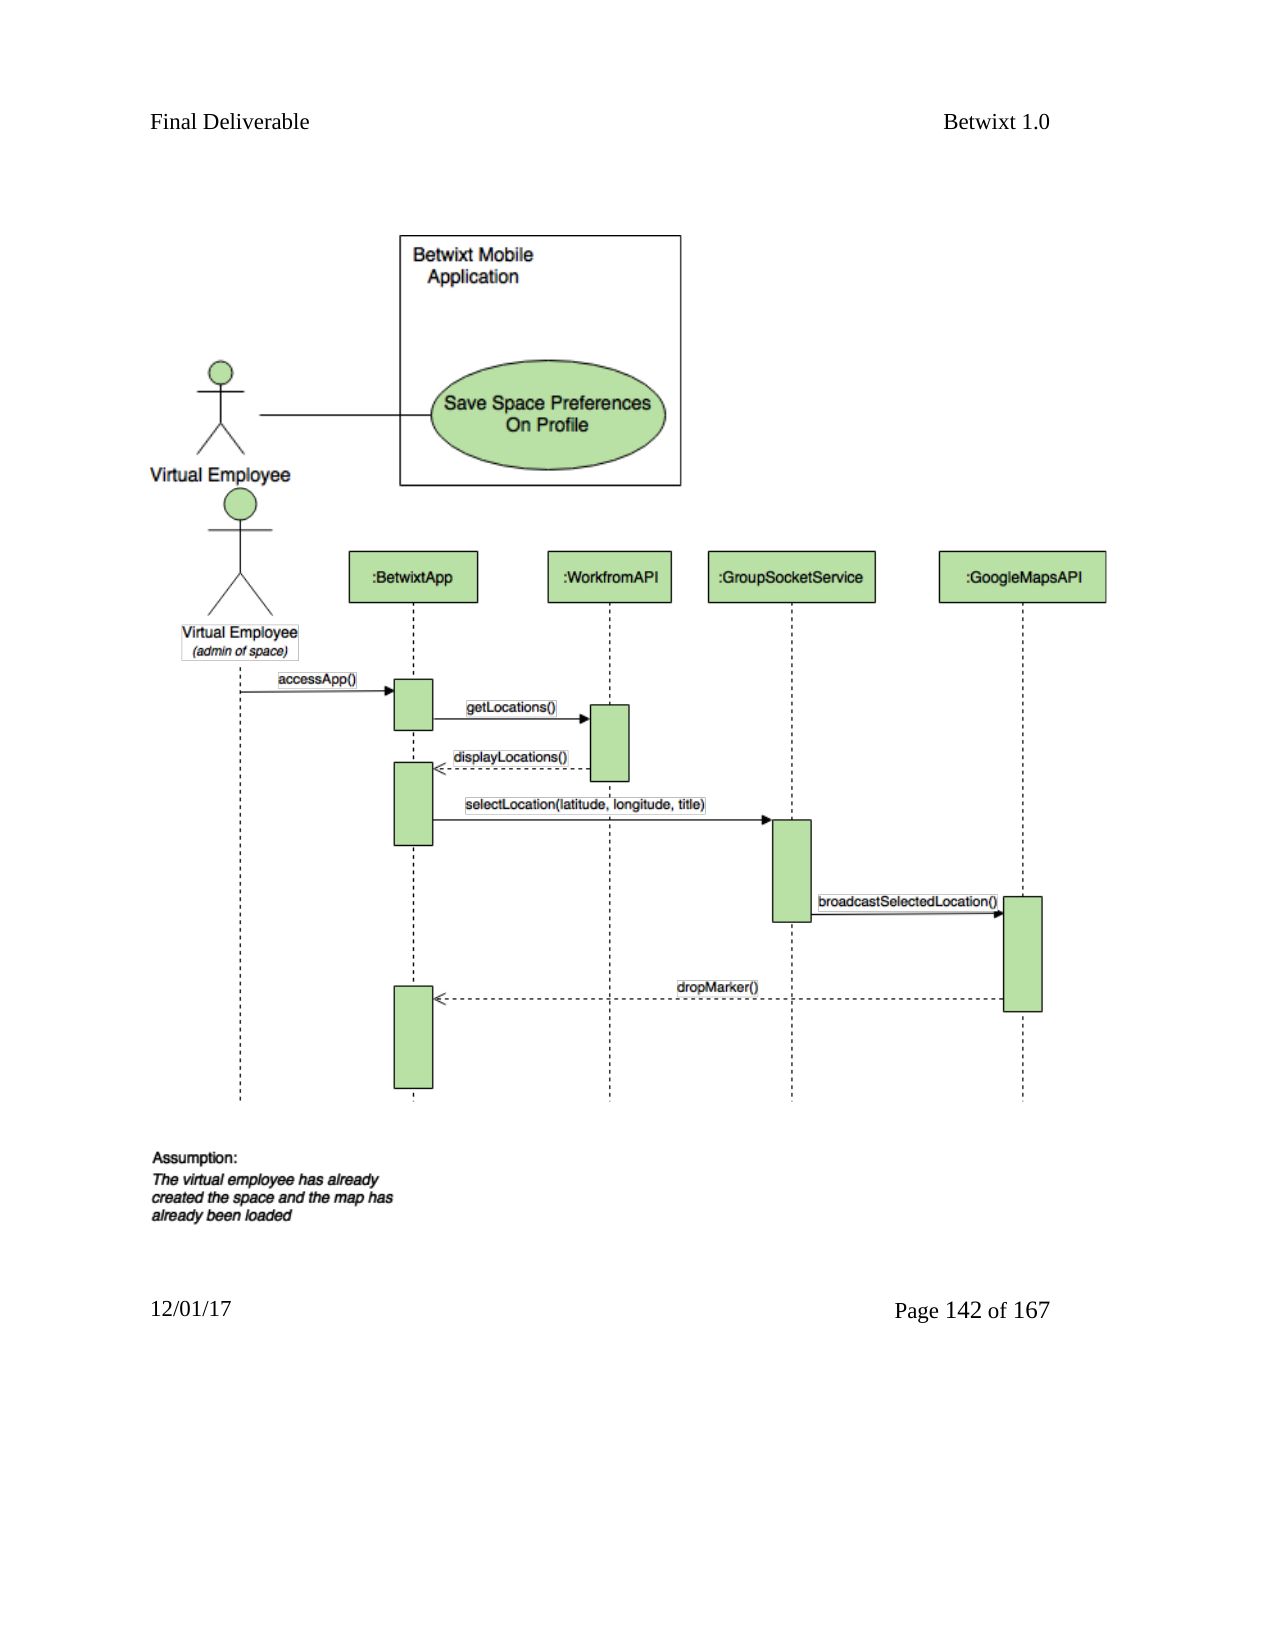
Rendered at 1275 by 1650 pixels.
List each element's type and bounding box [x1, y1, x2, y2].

picture [150, 235, 1107, 1226]
